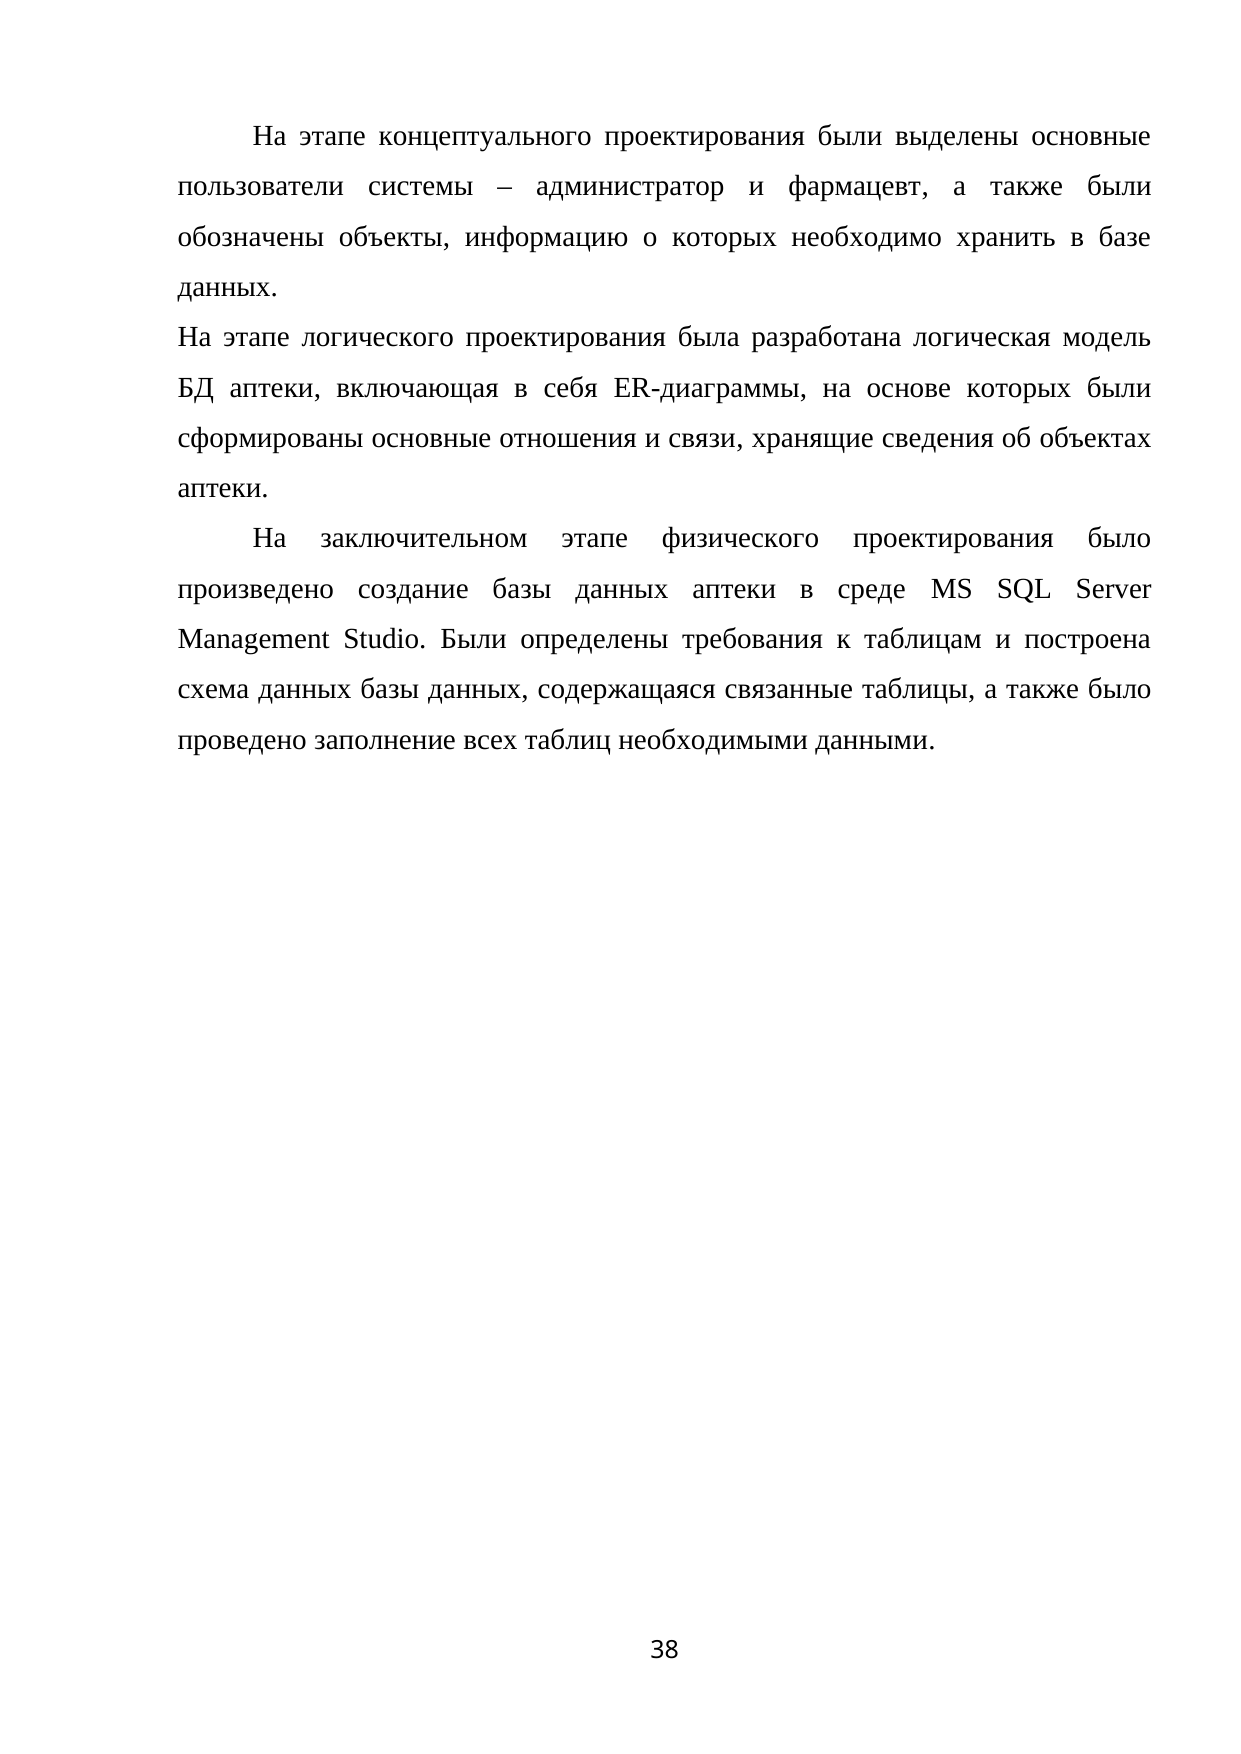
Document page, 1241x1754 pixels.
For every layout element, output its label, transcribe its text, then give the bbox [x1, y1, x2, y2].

text На этапе концептуального проектирования были выделены основные пользователи системы – администратор и фармацевт, а также были обозначены объекты, информацию о которых необходимо хранить в базе данных. [177, 118, 1152, 303]
text На этапе логического проектирования была разработана логическая модель БД аптеки, включающая в себя ER-диаграммы, на основе которых были сформированы основные отношения и связи, хранящие сведения об объектах аптеки. [177, 319, 1152, 504]
text На заключительном этапе физического проектирования было произведено создание базы данных аптеки в среде MS SQL Server Management Studio. Были определены требования к таблицам и построена схема данных базы данных, содержащаяся связанные таблицы, а также было проведено заполнение всех таблиц необходимыми данными. [177, 521, 1152, 755]
